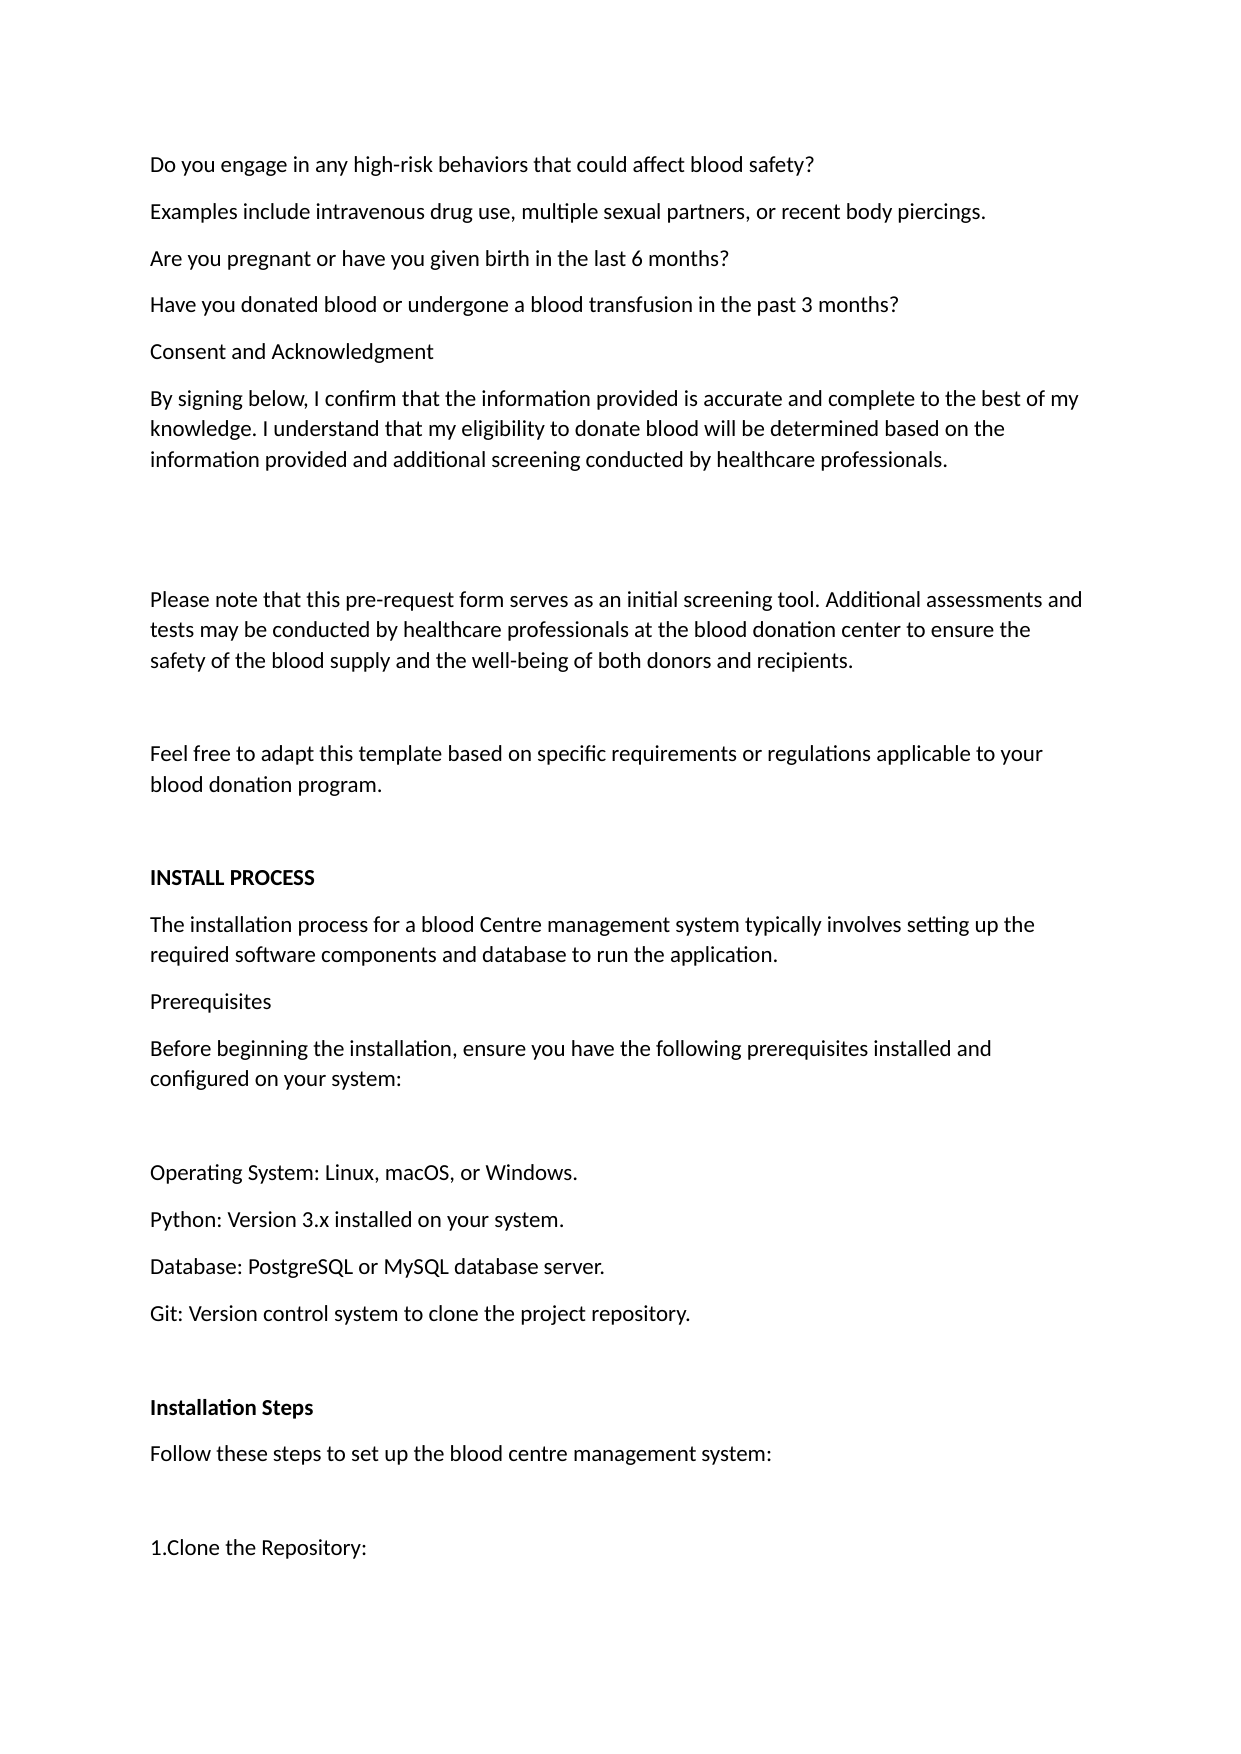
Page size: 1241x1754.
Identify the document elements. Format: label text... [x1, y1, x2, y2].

text Consent and Acknowledgment [150, 337, 1090, 366]
text Examples include intravenous drug use, multiple sexual partners, or recent body piercings. [150, 197, 1090, 225]
text Feel free to adapt this template based on specific requirements or regulations applicable to your blood donation program. [150, 739, 1090, 798]
text Follow these steps to set up the blood centre management system: [150, 1439, 1090, 1468]
text Prerequisites [150, 987, 1090, 1016]
text Do you engage in any high-risk behaviors that could affect blood safety? [150, 150, 1090, 178]
text Database: PostgreSQL or MySQL database server. [150, 1252, 1090, 1280]
text The installation process for a blood Centre management system typically involves setting up the required software components and database to run the application. [150, 910, 1090, 969]
text 1.Clone the Repository: [150, 1533, 1090, 1561]
text By signing below, I confirm that the information provided is accurate and complete to the best of my knowledge. I understand that my eligibility to donate blood will be determined based on the information provided and additional screening conducted by healthcare professionals. [150, 384, 1090, 473]
text Python: Version 3.x installed on your system. [150, 1205, 1090, 1233]
text Please note that this pre-request form serves as an initial screening tool. Additional assessments and tests may be conducted by healthcare professionals at the blood donation center to ensure the safety of the blood supply and the well-being of both donors and recipients. [150, 585, 1090, 674]
text INSTALL PROCESS [150, 863, 1090, 892]
text Before beginning the installation, ensure you have the following prerequisites installed and configured on your system: [150, 1034, 1090, 1093]
text Operating System: Linux, macOS, or Windows. [150, 1158, 1090, 1186]
text Installation Steps [150, 1393, 1090, 1421]
text Git: Version control system to clone the project repository. [150, 1299, 1090, 1327]
text Have you donated blood or undergone a blood transfusion in the past 3 months? [150, 291, 1090, 319]
text Are you pregnant or have you given birth in the last 6 months? [150, 244, 1090, 272]
